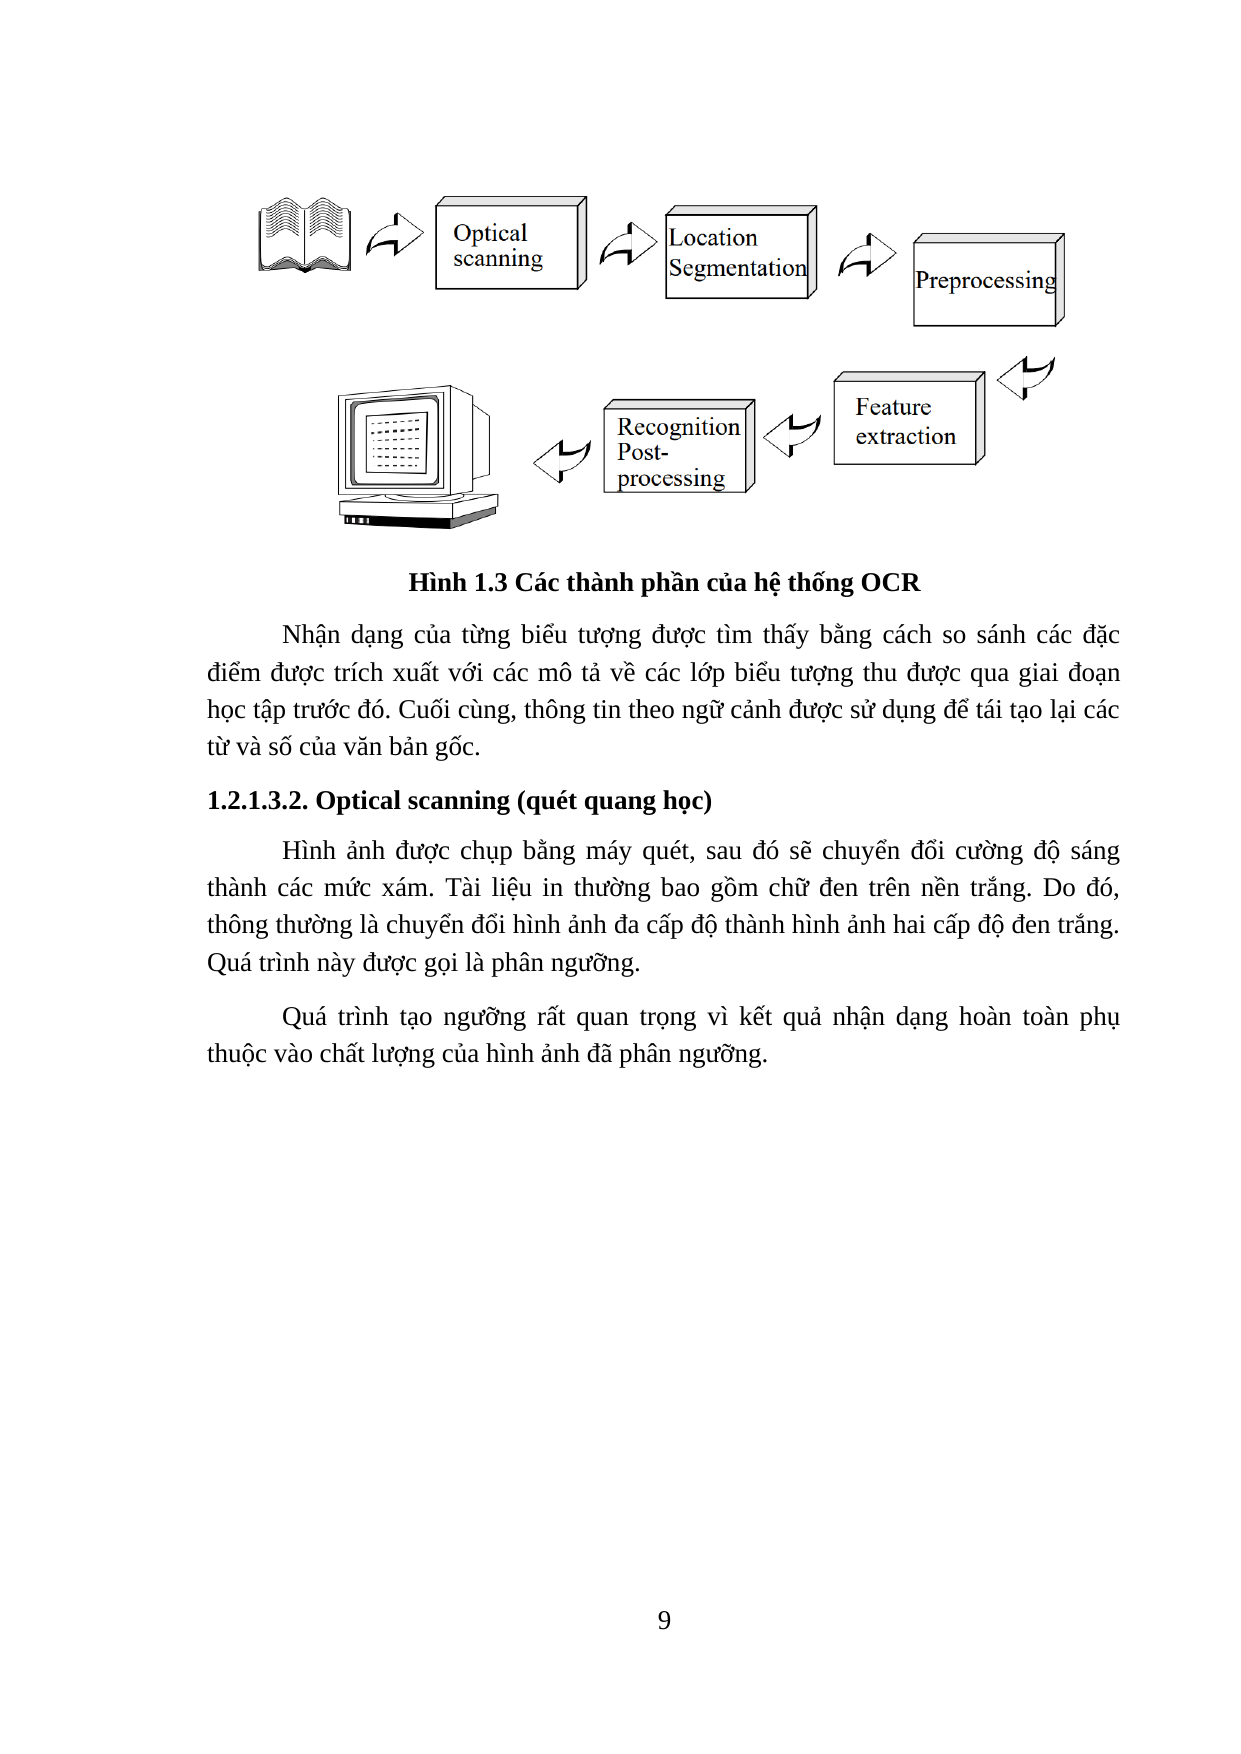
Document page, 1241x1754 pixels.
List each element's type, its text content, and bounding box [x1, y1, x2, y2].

subtitle Optical scanning (quét quang học) [207, 784, 1122, 815]
picture [247, 177, 1082, 546]
text Hình ảnh được chụp bằng máy quét, sau đó sẽ chuyển đổi cường độ sáng thành các mức xám. Tài liệu in thường bao gồm chữ đen trên nền trắng. Do đó, thông thường là chuyển đổi hình ảnh đa cấp độ thành hình ảnh hai cấp độ đen trắng. Quá trình này được gọi là phân ngưỡng. [207, 834, 1122, 977]
text Hình . Các thành phần của hệ thống OCR [207, 566, 1122, 598]
text Nhận dạng của từng biểu tượng được tìm thấy bằng cách so sánh các đặc điểm được trích xuất với các mô tả về các lớp biểu tượng thu được qua giai đoạn học tập trước đó. Cuối cùng, thông tin theo ngữ cảnh được sử dụng để tái tạo lại các từ và số của văn bản gốc. [207, 618, 1122, 761]
text Quá trình tạo ngưỡng rất quan trọng vì kết quả nhận dạng hoàn toàn phụ thuộc vào chất lượng của hình ảnh đã phân ngưỡng. [207, 1000, 1122, 1068]
